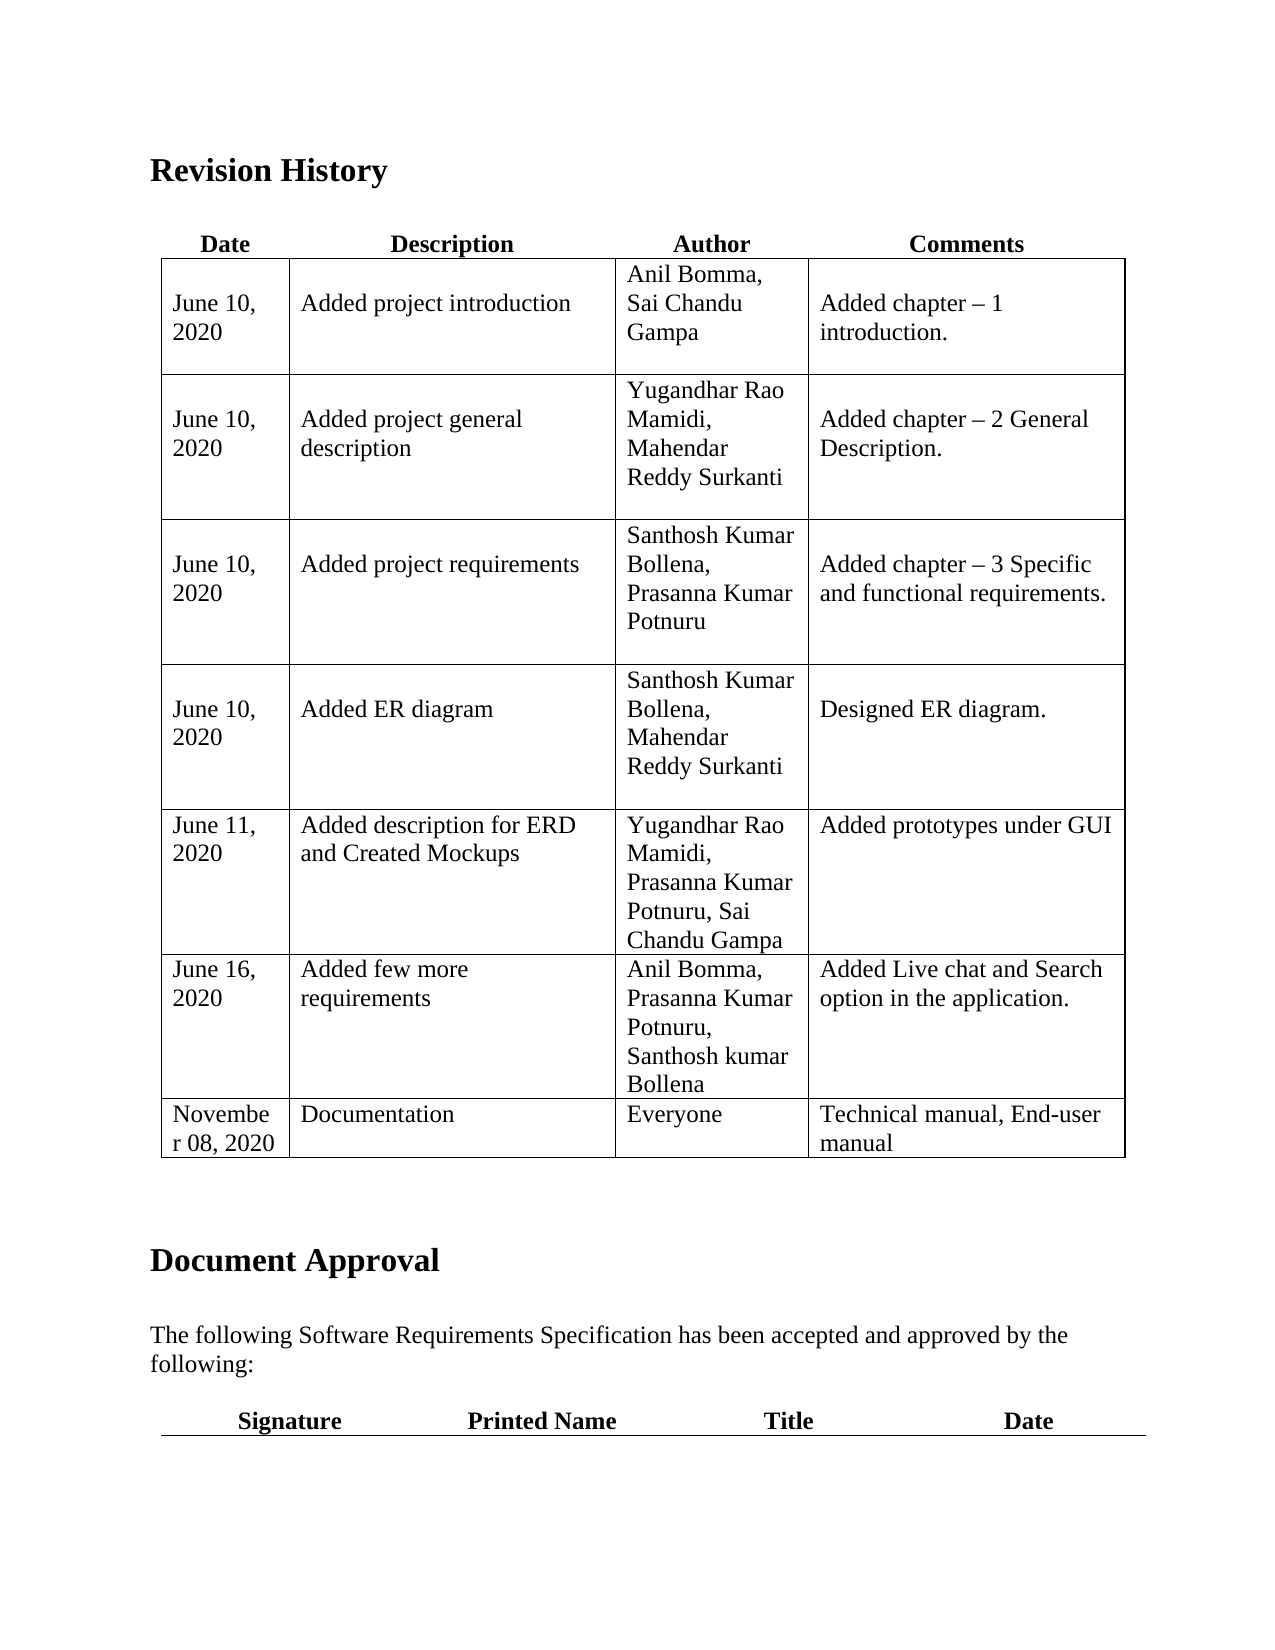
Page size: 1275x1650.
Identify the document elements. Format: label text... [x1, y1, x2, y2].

table_header Signature [161, 1406, 418, 1435]
table_cell Added few more requirements [290, 955, 615, 1098]
table_header Author [615, 230, 808, 258]
table_header Date [912, 1406, 1146, 1435]
table_cell Yugandhar Rao Mamidi, Mahendar Reddy Surkanti [616, 375, 808, 519]
table_cell Added chapter – 3 Specific and functional requirements. [809, 520, 1124, 664]
table_header Date [161, 230, 289, 258]
table_cell June 10, 2020 [162, 375, 289, 519]
subtitle Revision History [150, 150, 1125, 188]
text The following Software Requirements Specification has been accepted and approved by the following: [150, 1320, 1125, 1377]
table_cell Added Live chat and Search option in the application. [809, 955, 1124, 1098]
table_cell Designed ER diagram. [809, 665, 1124, 809]
table_cell Added project requirements [290, 520, 615, 664]
table_cell Added chapter – 1 introduction. [809, 259, 1124, 374]
table_cell Added chapter – 2 General Description. [809, 375, 1124, 519]
table_cell June 16, 2020 [162, 955, 289, 1098]
table_header Comments [808, 230, 1125, 258]
table_header Printed Name [418, 1406, 666, 1435]
table_cell Technical manual, End-user manual [809, 1099, 1124, 1157]
table_cell Added description for ERD and Created Mockups [290, 810, 615, 953]
table_cell June 10, 2020 [162, 520, 289, 664]
table_cell Santhosh Kumar Bollena, Mahendar Reddy Surkanti [616, 665, 808, 809]
table_cell Santhosh Kumar Bollena, Prasanna Kumar Potnuru [616, 520, 808, 664]
table_cell June 11, 2020 [162, 810, 289, 953]
table_cell November 08, 2020 [162, 1099, 289, 1157]
table_cell Anil Bomma, Prasanna Kumar Potnuru, Santhosh kumar Bollena [616, 955, 808, 1098]
table_cell Anil Bomma, Sai Chandu Gampa [616, 259, 808, 374]
table_header Description [289, 230, 615, 258]
table_cell Documentation [290, 1099, 615, 1157]
table_cell Added prototypes under GUI [809, 810, 1124, 953]
table_cell Yugandhar Rao Mamidi, Prasanna Kumar Potnuru, Sai Chandu Gampa [616, 810, 808, 953]
table_header Title [666, 1406, 912, 1435]
table_cell June 10, 2020 [162, 259, 289, 374]
table_cell Added project introduction [290, 259, 615, 374]
subtitle Document Approval [150, 1240, 1125, 1279]
table_cell Added ER diagram [290, 665, 615, 809]
table_cell Added project general description [290, 375, 615, 519]
table_cell Everyone [616, 1099, 808, 1157]
table_cell June 10, 2020 [162, 665, 289, 809]
